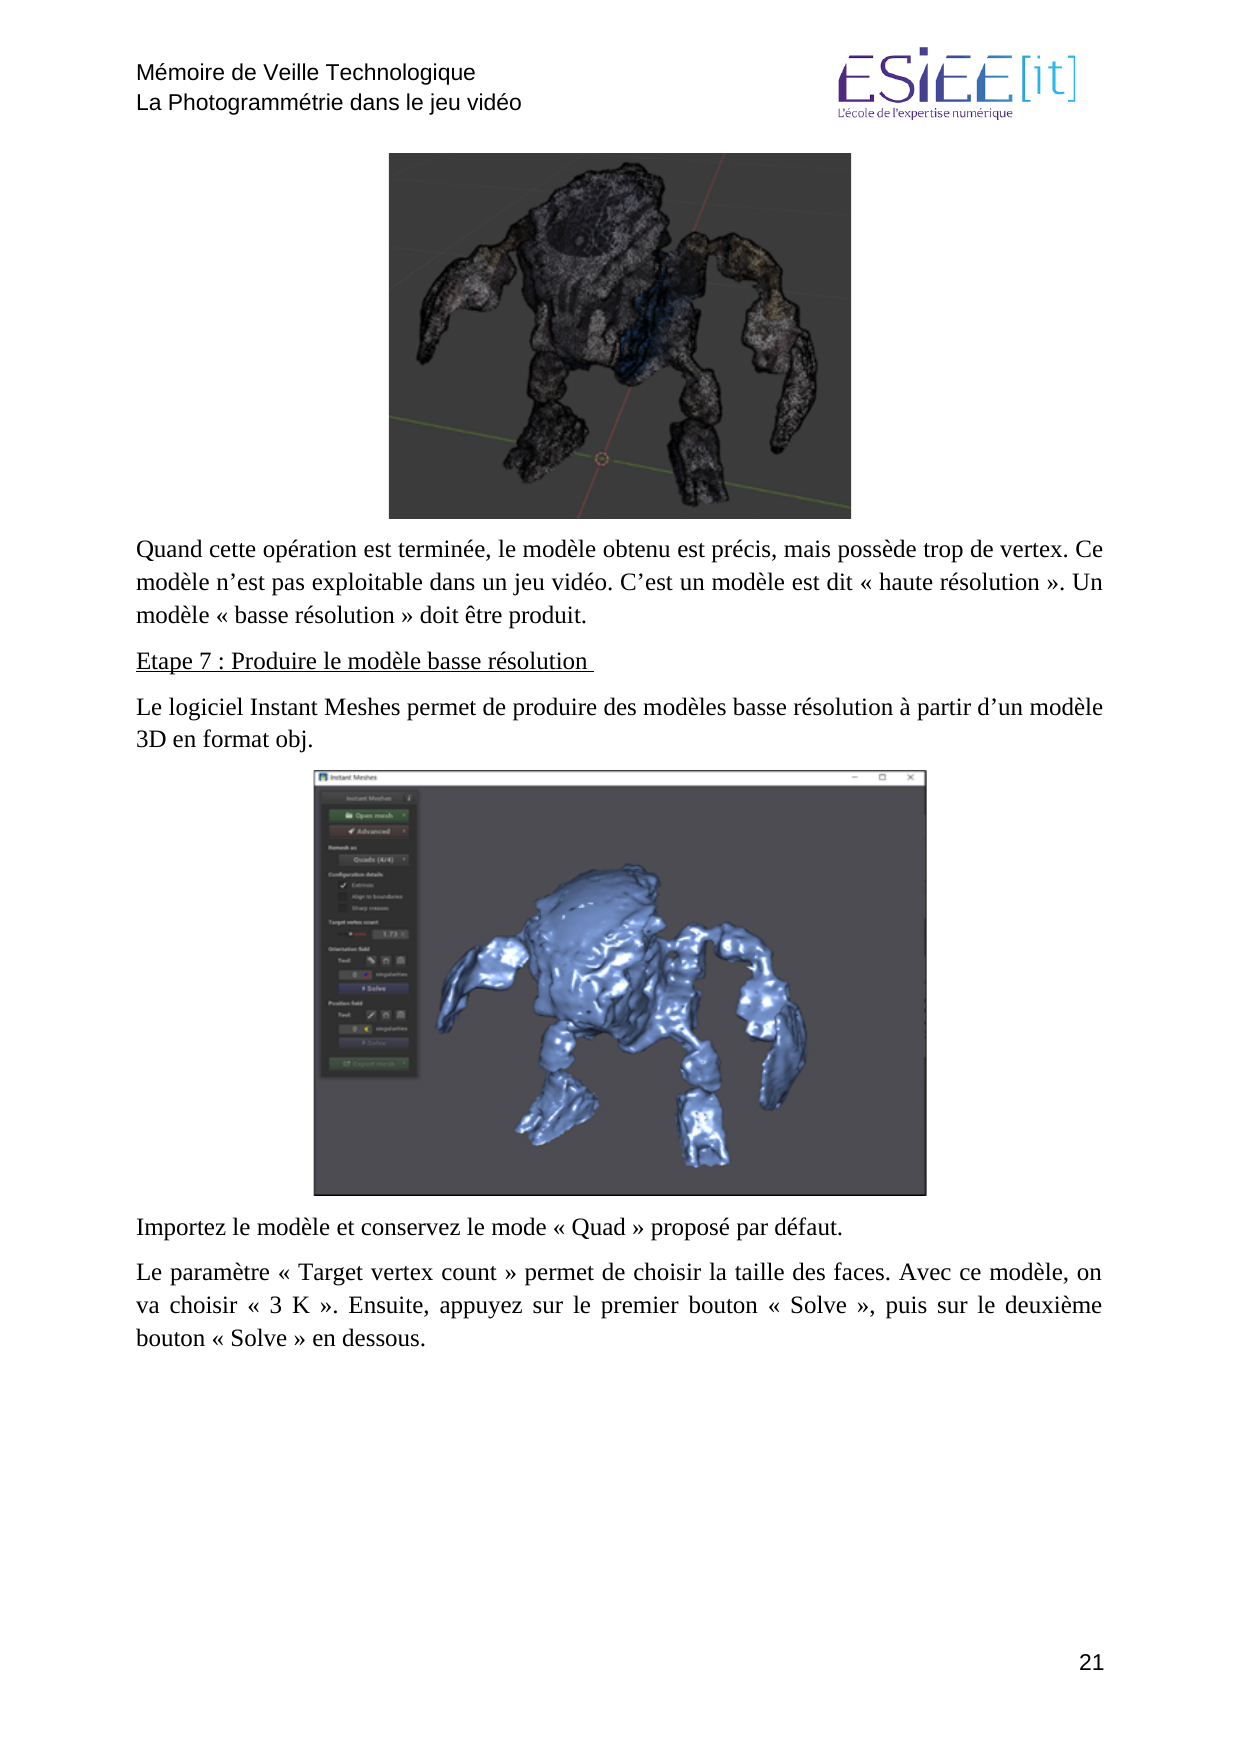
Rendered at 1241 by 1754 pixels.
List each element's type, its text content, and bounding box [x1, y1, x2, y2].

text Quand cette opération est terminée, le modèle obtenu est précis, mais possède trop de vertex. Ce modèle n’est pas exploitable dans un jeu vidéo. C’est un modèle est dit « haute résolution ». Un modèle « basse résolution » doit être produit. [136, 534, 1104, 629]
picture [388, 153, 852, 519]
picture [838, 47, 1075, 120]
text Le logiciel Instant Meshes permet de produire des modèles basse résolution à partir d’un modèle 3D en format obj. [136, 692, 1104, 753]
text Le paramètre « Target vertex count » permet de choisir la taille des faces. Avec ce modèle, on va choisir « 3 K ». Ensuite, appuyez sur le premier bouton « Solve », puis sur le deuxième bouton « Solve » en dessous. [136, 1257, 1104, 1352]
picture [313, 770, 927, 1196]
text Importez le modèle et conservez le mode « Quad » proposé par défaut. [136, 1212, 1104, 1240]
text Etape 7 : Produire le modèle basse résolution [136, 646, 1104, 675]
